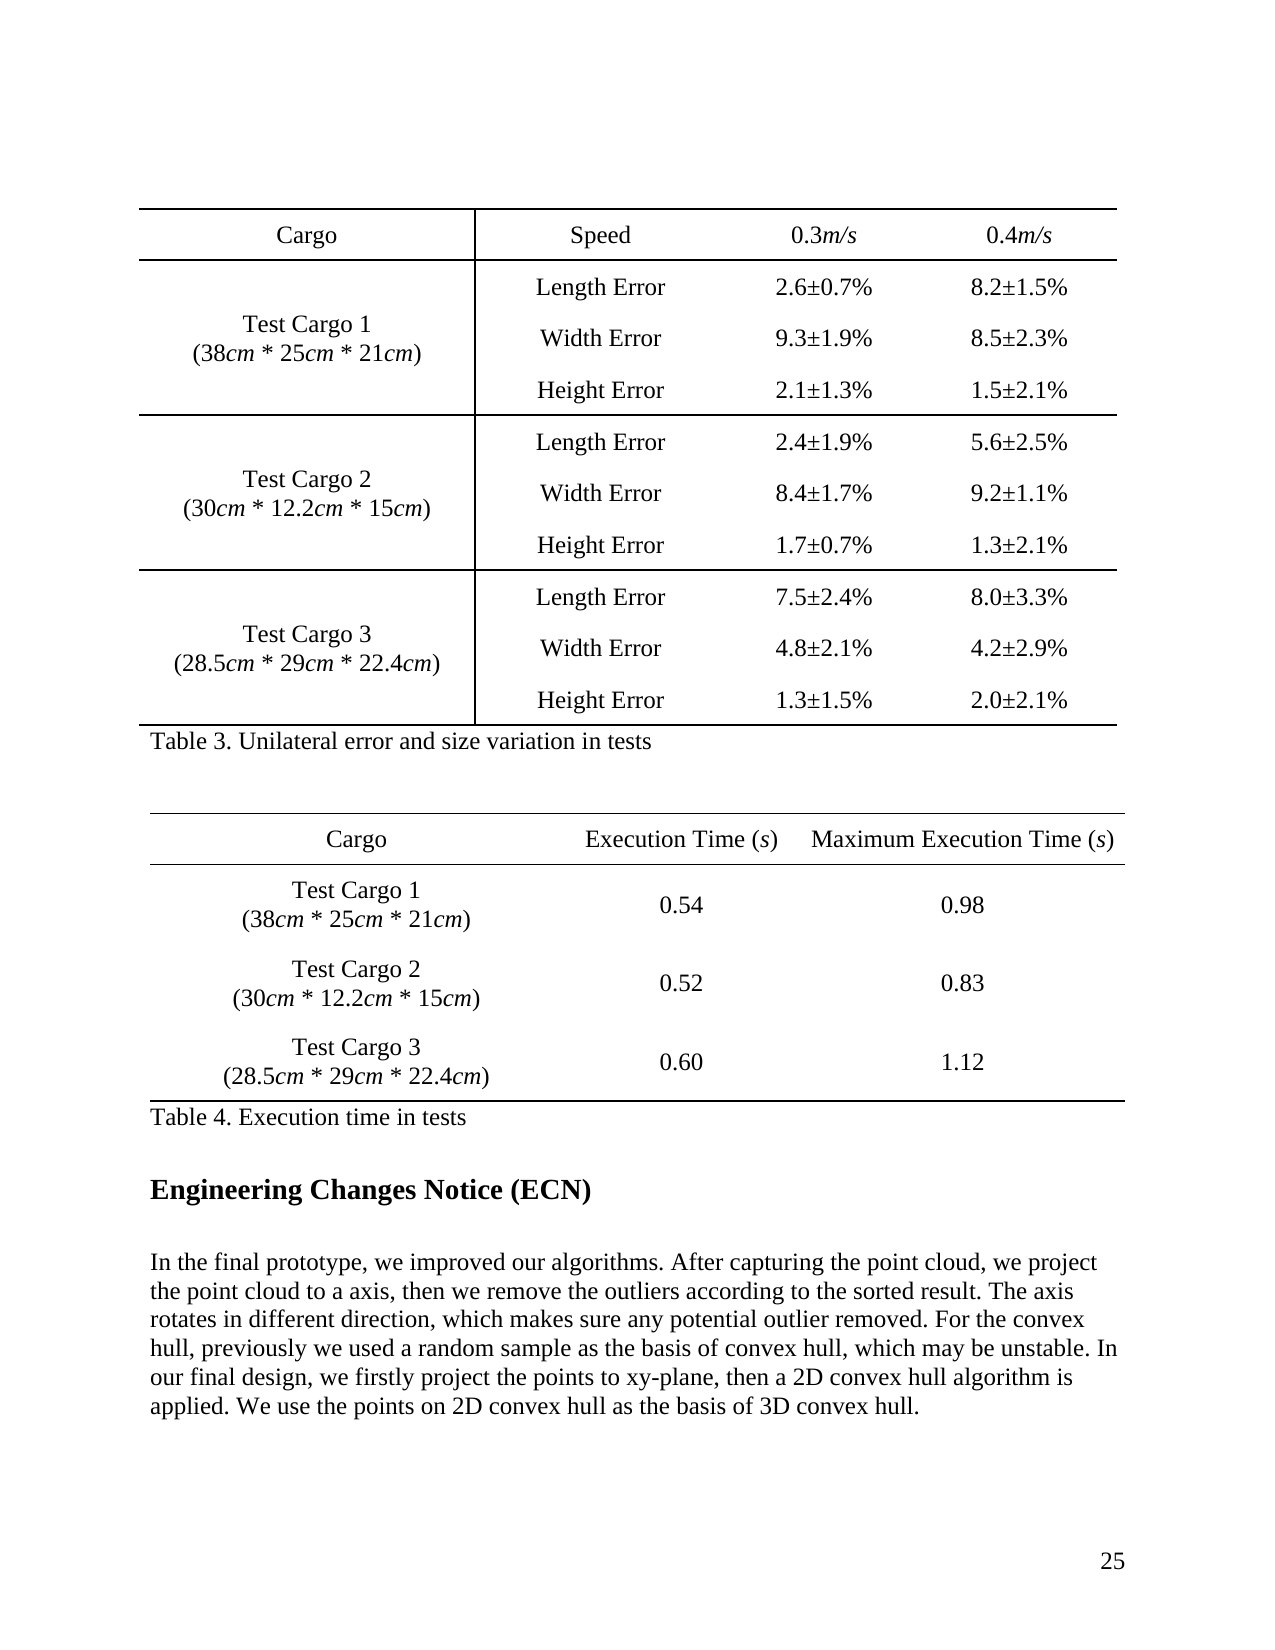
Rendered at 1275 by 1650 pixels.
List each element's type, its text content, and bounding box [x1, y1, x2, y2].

table_cell Test Cargo 3 (28.5cm * 29cm * 22.4cm) [139, 571, 474, 724]
table_header Speed [476, 210, 726, 259]
table_cell 8.5±2.3% [921, 311, 1117, 362]
table_cell Length Error [476, 416, 726, 466]
table_cell 2.4±1.9% [726, 416, 921, 466]
table_cell Length Error [476, 571, 726, 621]
table_cell Width Error [476, 466, 726, 517]
table_cell 0.52 [563, 944, 800, 1022]
table_header Cargo [139, 210, 474, 259]
table_cell Height Error [476, 363, 726, 414]
table_cell Test Cargo 1 (38cm * 25cm * 21cm) [150, 865, 562, 943]
table_cell 1.7±0.7% [726, 518, 921, 569]
table_cell Test Cargo 1 (38cm * 25cm * 21cm) [139, 261, 474, 414]
table_cell Width Error [476, 311, 726, 362]
table_cell 2.6±0.7% [726, 261, 921, 311]
table_cell 8.0±3.3% [921, 571, 1117, 621]
table_header Cargo [150, 814, 562, 864]
table_cell 0.54 [563, 865, 800, 943]
subtitle Engineering Changes Notice (ECN) [150, 1172, 1125, 1206]
text Table 3. Unilateral error and size variation in tests [150, 726, 1125, 755]
text Table 4. Execution time in tests [150, 1102, 1125, 1131]
table_cell 1.3±1.5% [726, 673, 921, 724]
table_cell Height Error [476, 518, 726, 569]
table_cell 5.6±2.5% [921, 416, 1117, 466]
table_cell 0.83 [800, 944, 1125, 1022]
table_cell 8.2±1.5% [921, 261, 1117, 311]
table_cell Test Cargo 2 (30cm * 12.2cm * 15cm) [139, 416, 474, 569]
table_cell 9.2±1.1% [921, 466, 1117, 517]
table_cell Length Error [476, 261, 726, 311]
table_cell 4.8±2.1% [726, 621, 921, 672]
table_cell Width Error [476, 621, 726, 672]
table_cell 7.5±2.4% [726, 571, 921, 621]
table_header Execution Time (s) [563, 814, 800, 864]
table_cell 2.1±1.3% [726, 363, 921, 414]
table_cell 2.0±2.1% [921, 673, 1117, 724]
table_cell 1.12 [800, 1022, 1125, 1100]
text In the final prototype, we improved our algorithms. After capturing the point cloud, we project the point cloud to a axis, then we remove the outliers according to the sorted result. The axis rotates in different direction, which makes sure any potential outlier removed. For the convex hull, previously we used a random sample as the basis of convex hull, which may be unstable. In our final design, we firstly project the points to xy-plane, then a 2D convex hull algorithm is applied. We use the points on 2D convex hull as the basis of 3D convex hull. [150, 1247, 1125, 1419]
table_cell Test Cargo 3 (28.5cm * 29cm * 22.4cm) [150, 1022, 562, 1100]
table_cell 8.4±1.7% [726, 466, 921, 517]
table_cell 1.3±2.1% [921, 518, 1117, 569]
table_cell 0.98 [800, 865, 1125, 943]
table_cell Test Cargo 2 (30cm * 12.2cm * 15cm) [150, 944, 562, 1022]
table_header 0.4m/s [921, 210, 1117, 259]
table_cell 0.60 [563, 1022, 800, 1100]
table_header 0.3m/s [726, 210, 921, 259]
table_cell 9.3±1.9% [726, 311, 921, 362]
table_cell 4.2±2.9% [921, 621, 1117, 672]
table_header Maximum Execution Time (s) [800, 814, 1125, 864]
table_cell 1.5±2.1% [921, 363, 1117, 414]
table_cell Height Error [476, 673, 726, 724]
